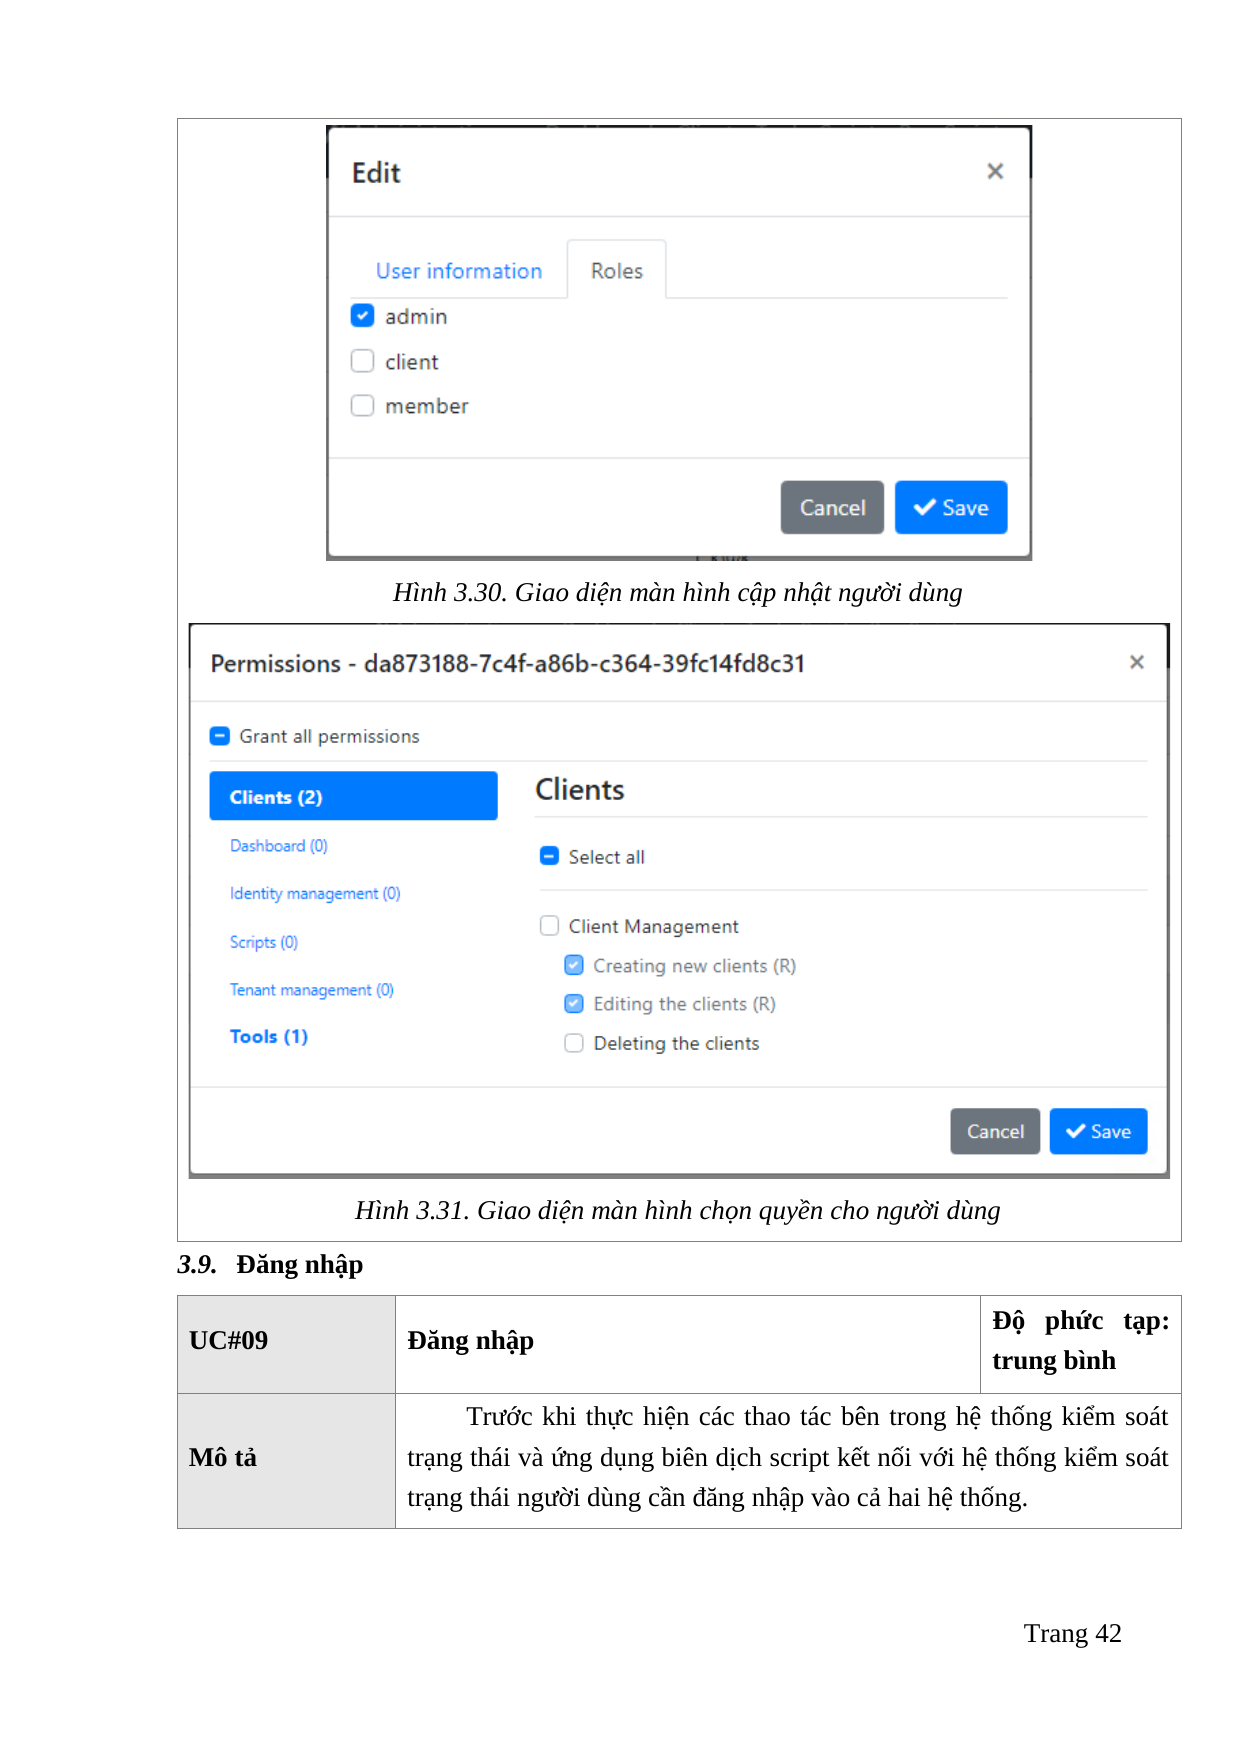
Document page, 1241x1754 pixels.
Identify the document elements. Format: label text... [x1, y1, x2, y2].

picture [326, 125, 1033, 561]
picture [188, 623, 1171, 1179]
table_cell Mô tả [178, 1394, 395, 1528]
table_cell Trước khi thực hiện các thao tác bên trong hệ thống kiểm soát trạng thái và ứng dụng biên dịch script kết nối với hệ thống kiểm soát trạng thái người dùng cần đăng nhập vào cả hai hệ thống. [396, 1394, 1181, 1528]
subtitle Đăng nhập [177, 1248, 1122, 1279]
table_header UC#09 [178, 1296, 395, 1393]
table_header Độ phức tạp: trung bình [981, 1296, 1181, 1393]
table_cell Hình .. Giao diện màn hình danh sách người dùng Hình .. Giao diện màn hình thêm mới người dùng Hình .. Giao diện màn hình cập nhật người dùng Hình .. Giao diện màn hình chọn quyền cho người dùng [178, 119, 1181, 1241]
table_header Đăng nhập [396, 1296, 980, 1393]
